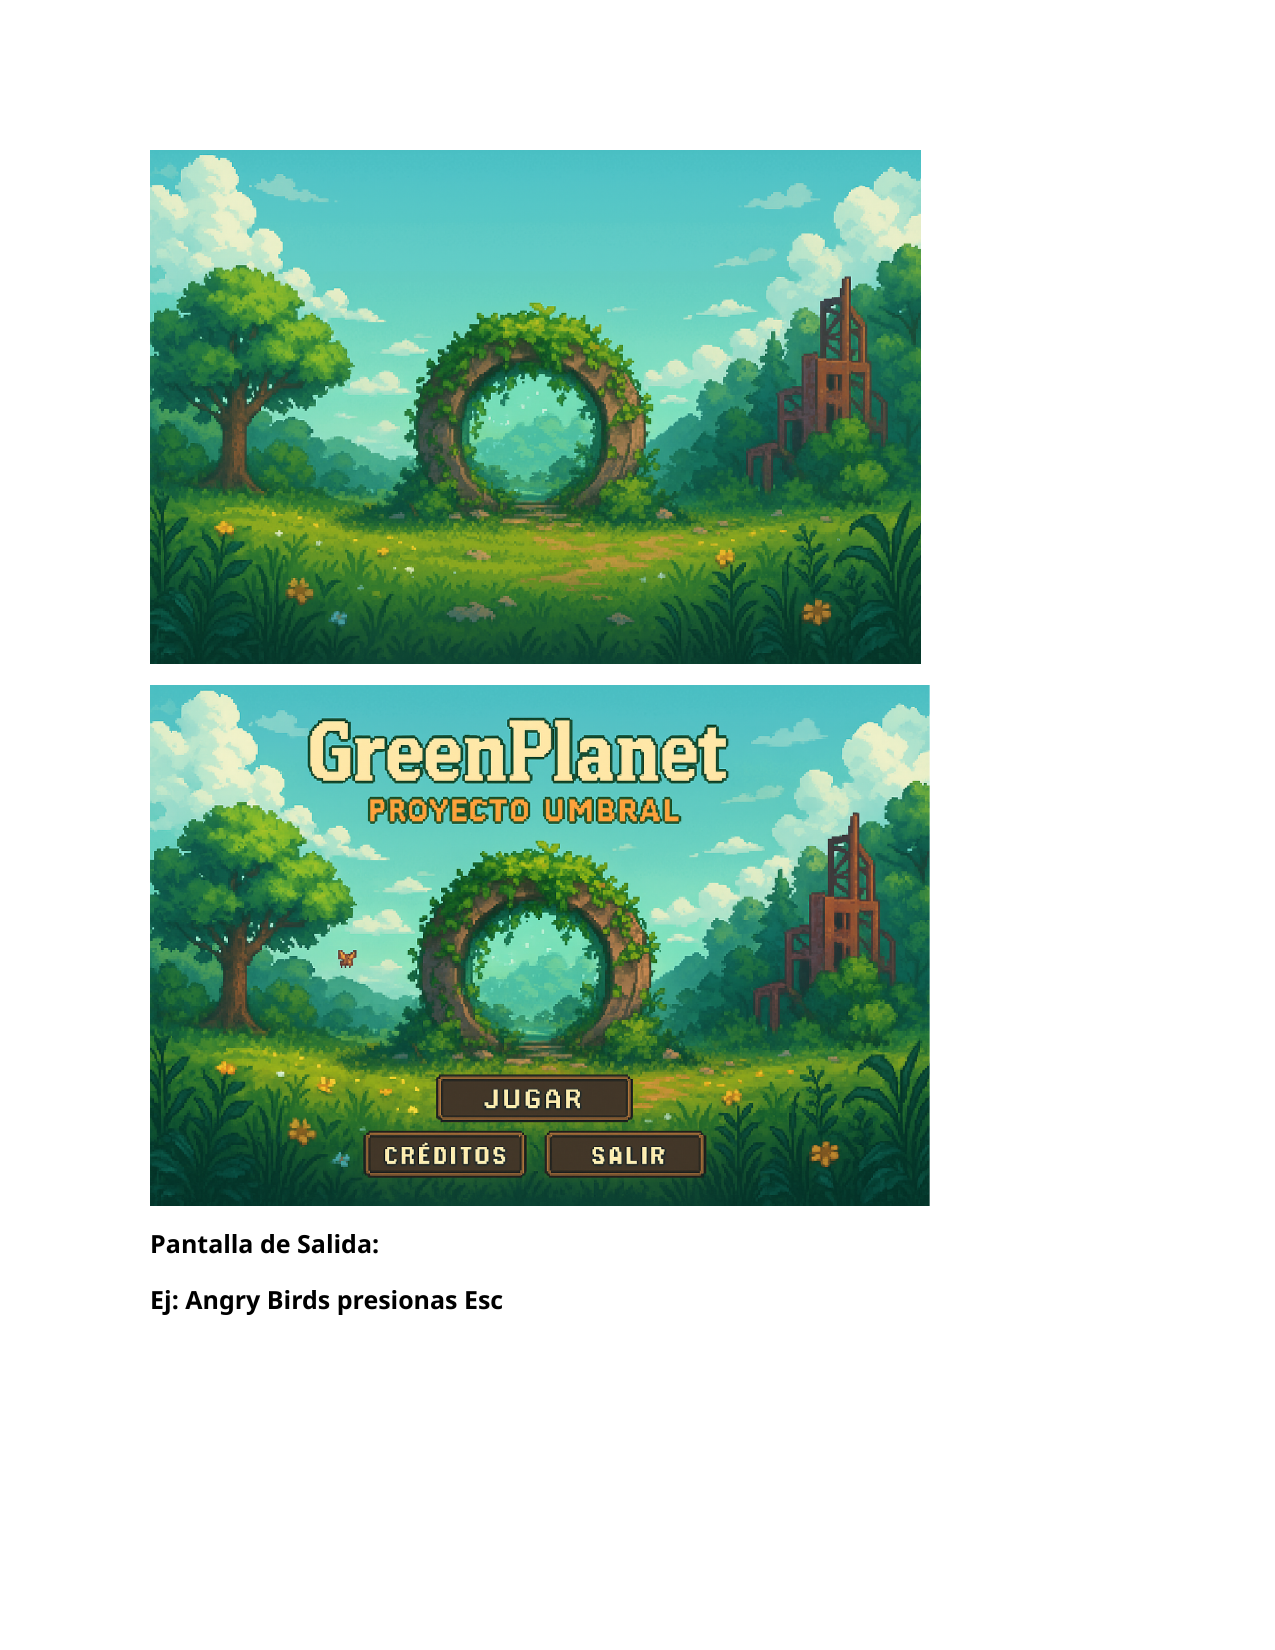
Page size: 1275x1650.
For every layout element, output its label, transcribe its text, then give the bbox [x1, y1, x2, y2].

text Ej: Angry Birds presionas Esc [150, 1283, 1125, 1317]
picture [150, 150, 921, 664]
picture [150, 685, 930, 1206]
text Pantalla de Salida: [150, 1227, 1125, 1261]
